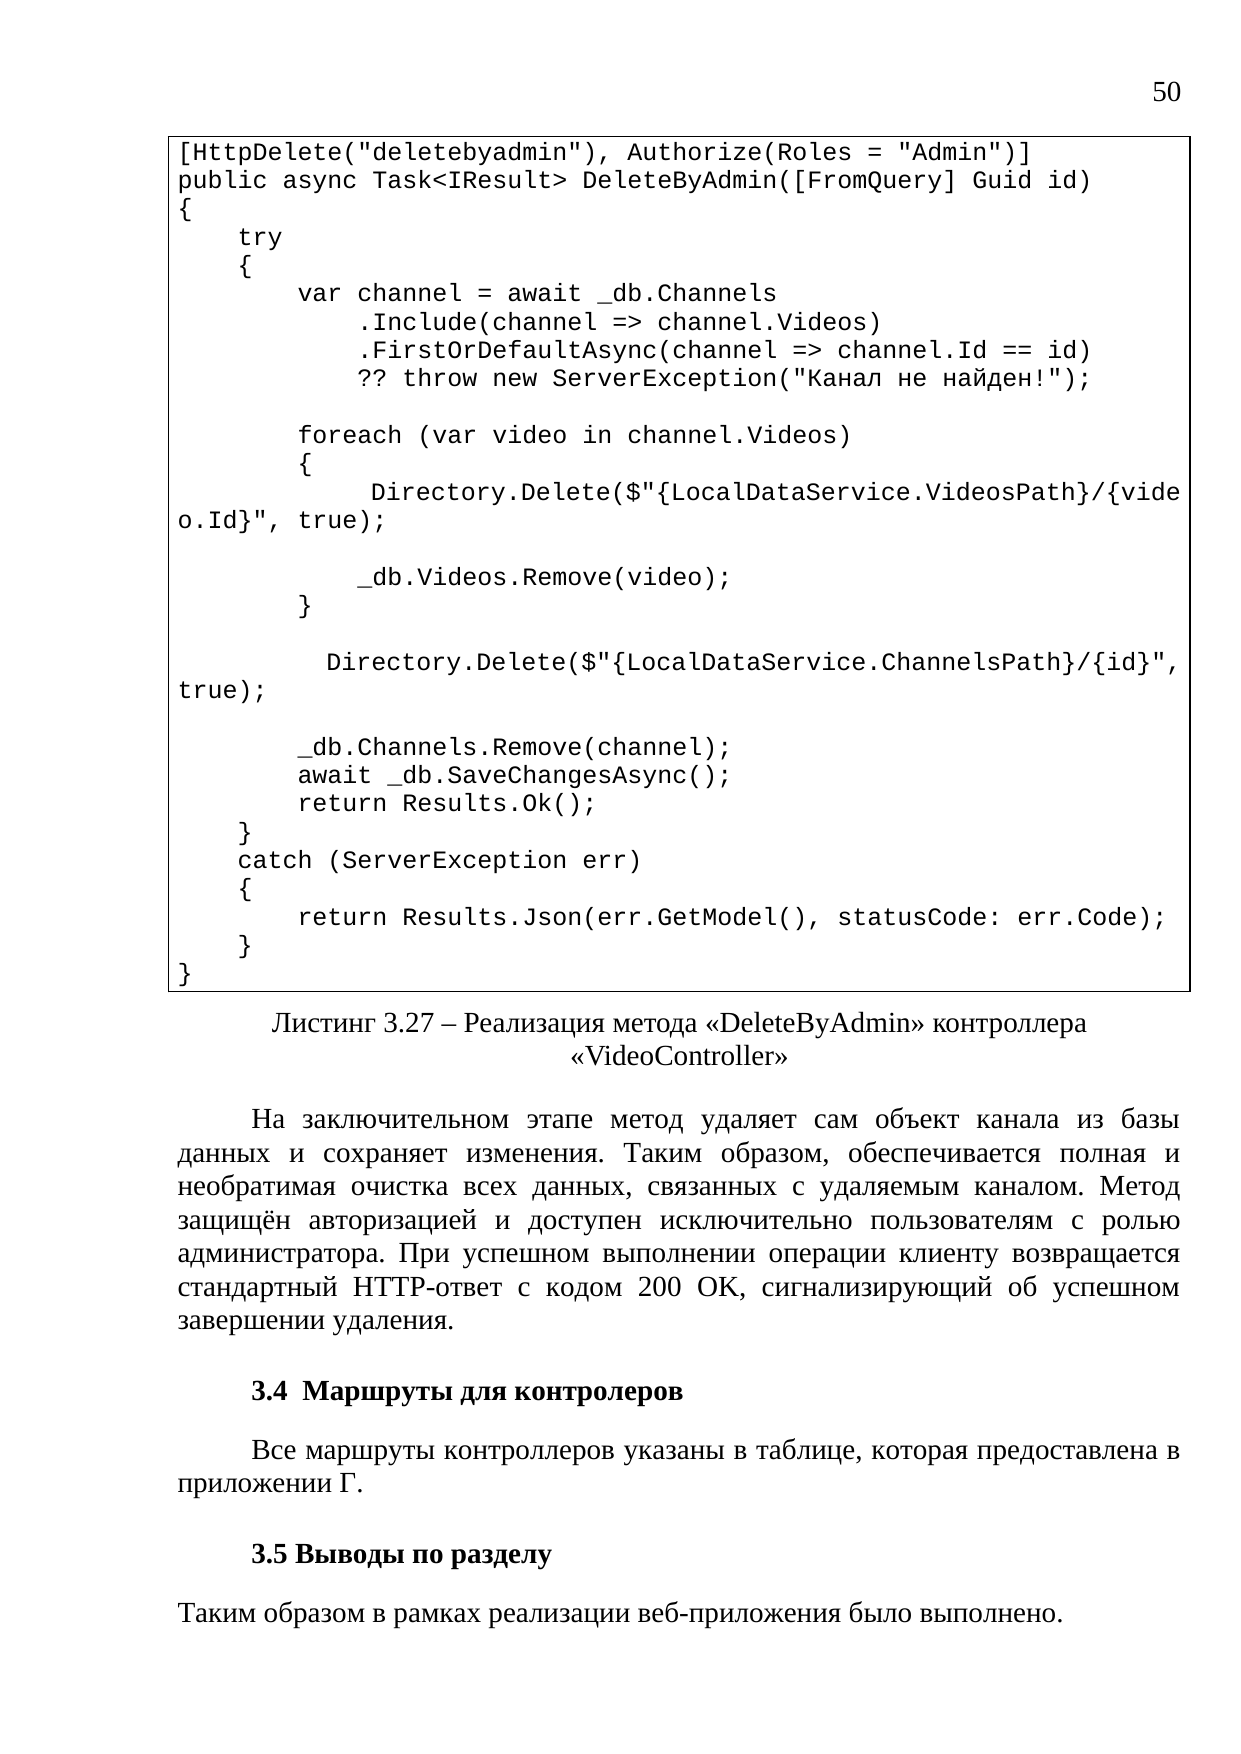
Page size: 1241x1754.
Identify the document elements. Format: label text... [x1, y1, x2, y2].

text { [177, 253, 1181, 281]
text await _db.SaveChangesAsync(); [177, 763, 1181, 791]
text На заключительном этапе метод удаляет сам объект канала из базы данных и сохраняет изменения. Таким образом, обеспечивается полная и необратимая очистка всех данных, связанных с удаляемым каналом. Метод защищён авторизацией и доступен исключительно пользователям с ролью администратора. При успешном выполнении операции клиенту возвращается стандартный HTTP-ответ с кодом 200 OK, сигнализирующий об успешном завершении удаления. [177, 1101, 1181, 1336]
text _db.Channels.Remove(channel); [177, 734, 1181, 763]
text ?? throw new ServerException("Канал не найден!"); [177, 366, 1181, 394]
text return Results.Ok(); [177, 791, 1181, 819]
text Directory.Delete($"{LocalDataService.ChannelsPath}/{id}", true); [177, 649, 1181, 706]
text catch (ServerException err) [177, 848, 1181, 876]
text Все маршруты контроллеров указаны в таблице, которая предоставлена в приложении Г. [177, 1432, 1181, 1499]
text Маршруты для контролеров [251, 1373, 1181, 1407]
text { [177, 451, 1181, 479]
text _db.Videos.Remove(video); [177, 564, 1181, 593]
text } [177, 593, 1181, 621]
text [HttpDelete("deletebyadmin"), Authorize(Roles = "Admin")] [169, 137, 1189, 168]
text var channel = await _db.Channels [177, 281, 1181, 309]
text { [177, 876, 1181, 904]
text } [177, 819, 1181, 848]
text public async Task<IResult> DeleteByAdmin([FromQuery] Guid id) [177, 168, 1181, 196]
text { [177, 196, 1181, 224]
text Directory.Delete($"{LocalDataService.VideosPath}/{video.Id}", true); [177, 479, 1181, 536]
text .Include(channel => channel.Videos) [177, 309, 1181, 338]
text return Results.Json(err.GetModel(), statusCode: err.Code); [177, 904, 1181, 933]
text } [177, 933, 1181, 958]
text Выводы по разделу [251, 1537, 1181, 1570]
text Листинг 3.27 – Реализация метода «DeleteByAdmin» контроллера «VideoController» [177, 1005, 1181, 1072]
text Таким образом в рамках реализации веб-приложения было выполнено. [177, 1595, 1181, 1629]
text } [169, 958, 1189, 991]
text foreach (var video in channel.Videos) [177, 423, 1181, 451]
text .FirstOrDefaultAsync(channel => channel.Id == id) [177, 338, 1181, 366]
text try [177, 224, 1181, 253]
